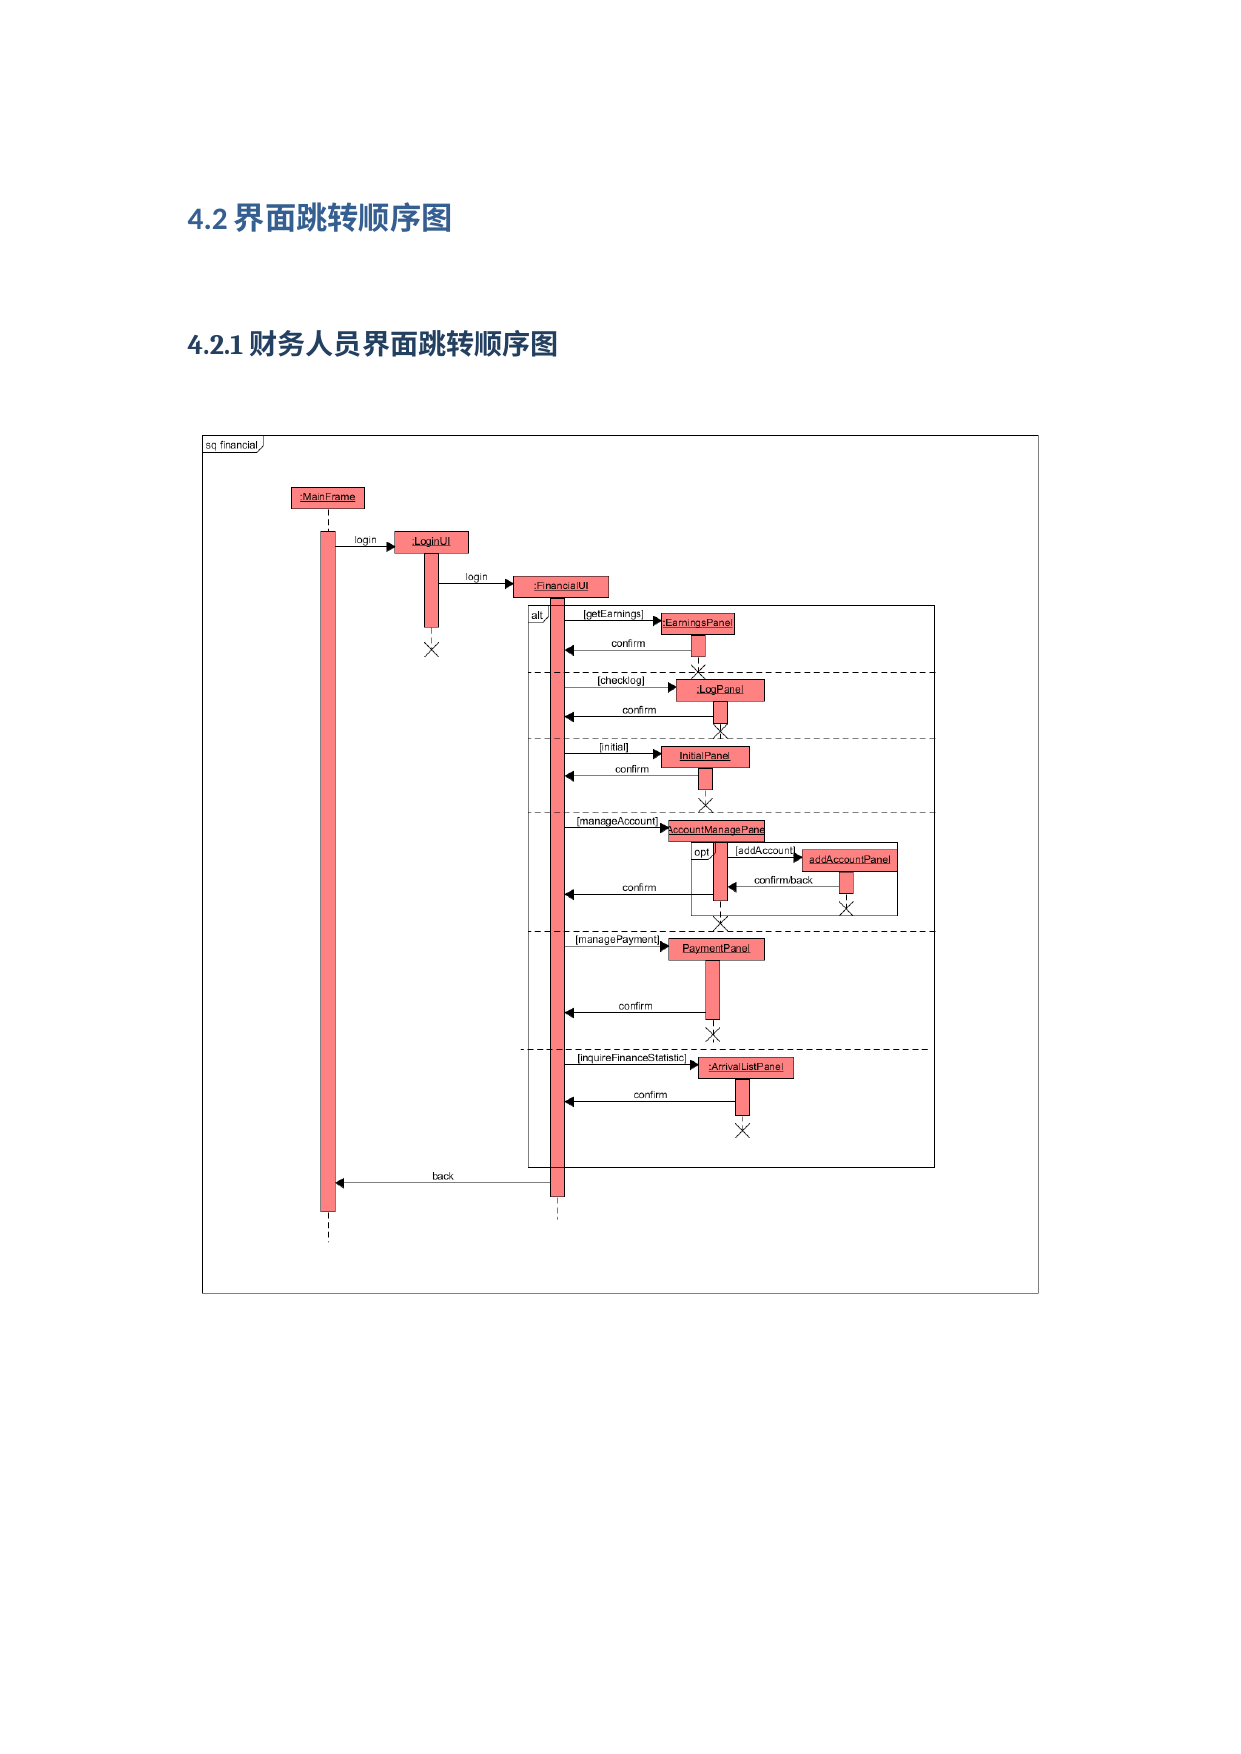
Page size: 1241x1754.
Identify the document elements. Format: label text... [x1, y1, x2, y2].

subtitle 4.2界面跳转顺序图 [187, 172, 1053, 260]
picture [187, 421, 1053, 1308]
subtitle 4.2.1 财务人员界面跳转顺序图 [187, 320, 1053, 364]
